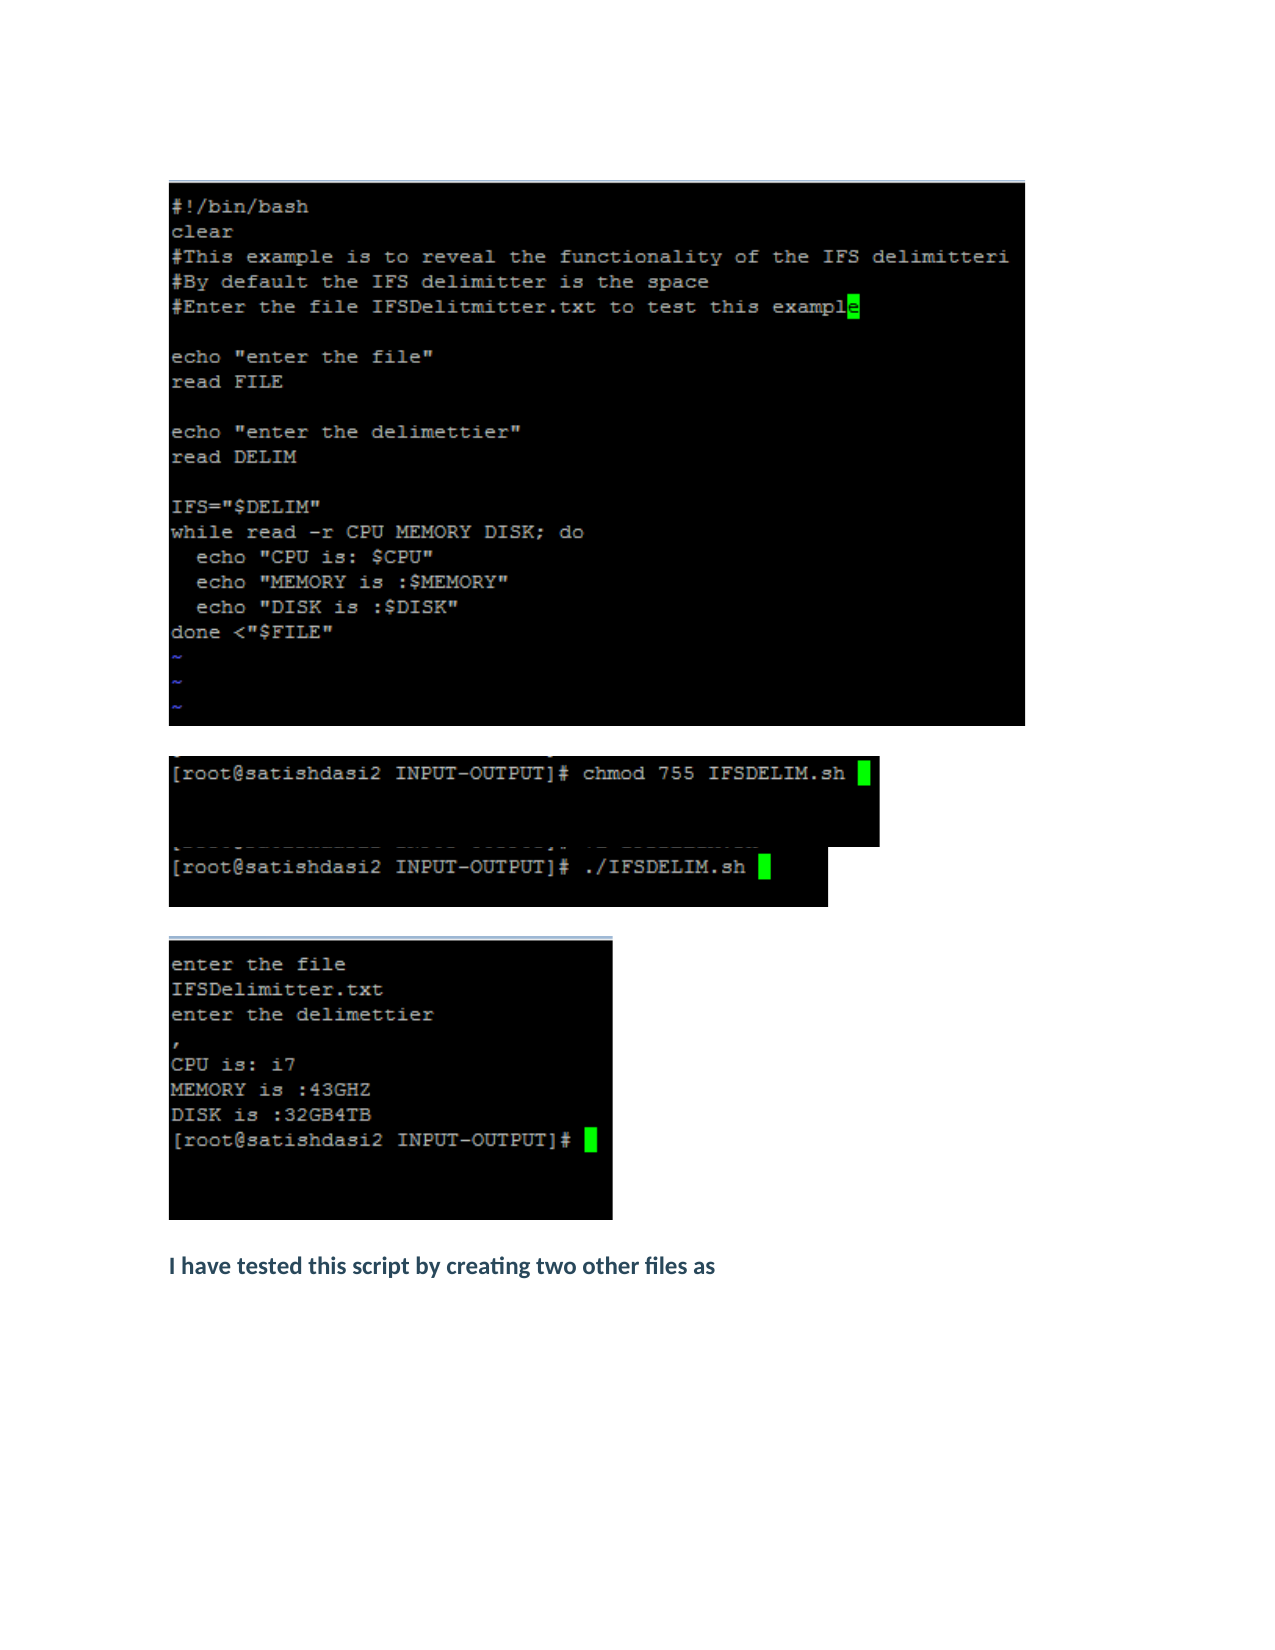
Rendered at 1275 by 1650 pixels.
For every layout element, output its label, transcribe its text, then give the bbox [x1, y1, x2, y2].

picture [168, 936, 613, 1220]
picture [168, 756, 880, 907]
picture [168, 180, 1025, 726]
list I have tested this script by creating two other files as [169, 1250, 1125, 1281]
